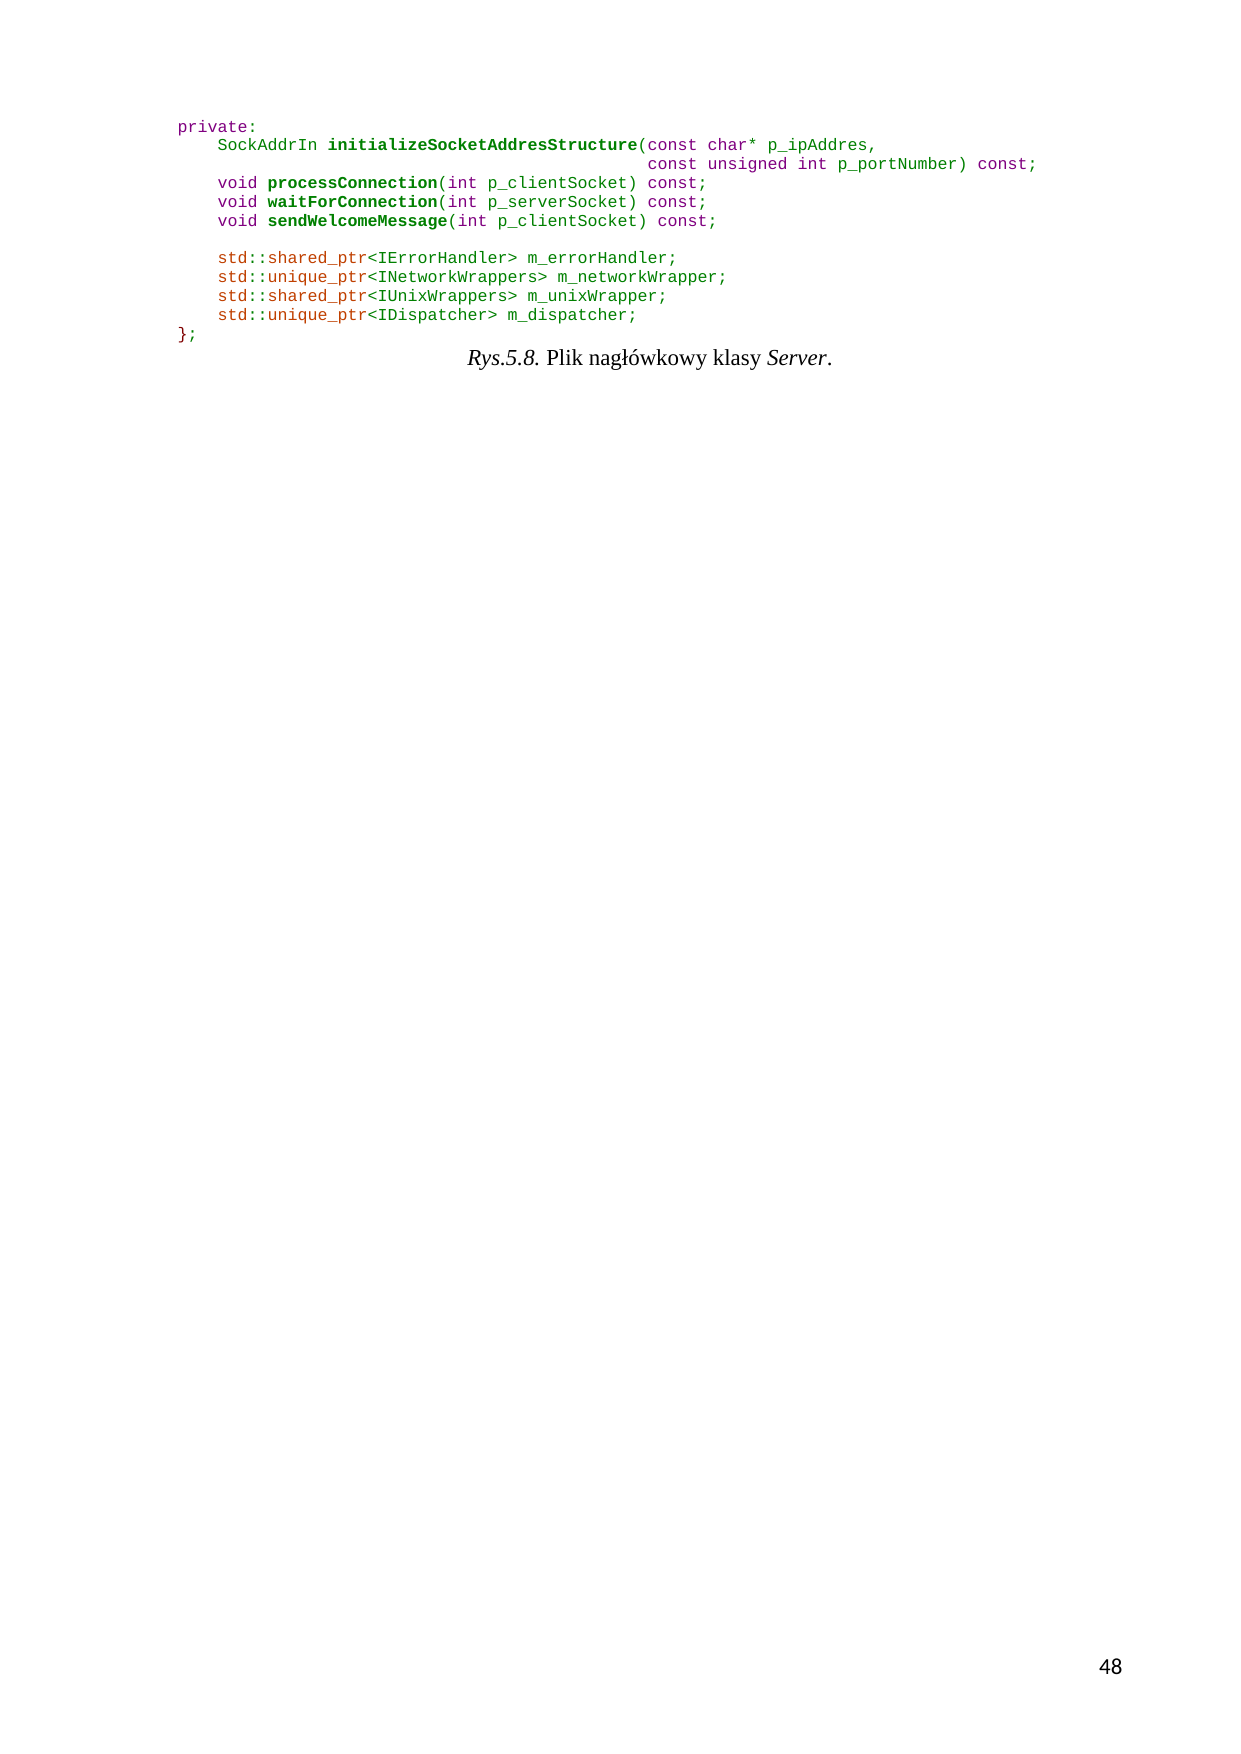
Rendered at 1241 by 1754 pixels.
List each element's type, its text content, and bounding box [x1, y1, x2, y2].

text std::unique_ptr<IDispatcher> m_dispatcher; [177, 307, 1122, 326]
text private: [177, 118, 1122, 137]
text std::shared_ptr<IErrorHandler> m_errorHandler; [177, 250, 1122, 269]
text void processConnection(int p_clientSocket) const; [177, 175, 1122, 193]
text std::unique_ptr<INetworkWrappers> m_networkWrapper; [177, 269, 1122, 288]
text const unsigned int p_portNumber) const; [177, 156, 1122, 175]
text void sendWelcomeMessage(int p_clientSocket) const; [177, 212, 1122, 231]
text Rys.5.8. Plik nagłówkowy klasy Server. [177, 344, 1122, 371]
text }; [177, 326, 1122, 344]
text void waitForConnection(int p_serverSocket) const; [177, 193, 1122, 212]
text SockAddrIn initializeSocketAddresStructure(const char* p_ipAddres, [177, 137, 1122, 156]
text std::shared_ptr<IUnixWrappers> m_unixWrapper; [177, 288, 1122, 307]
